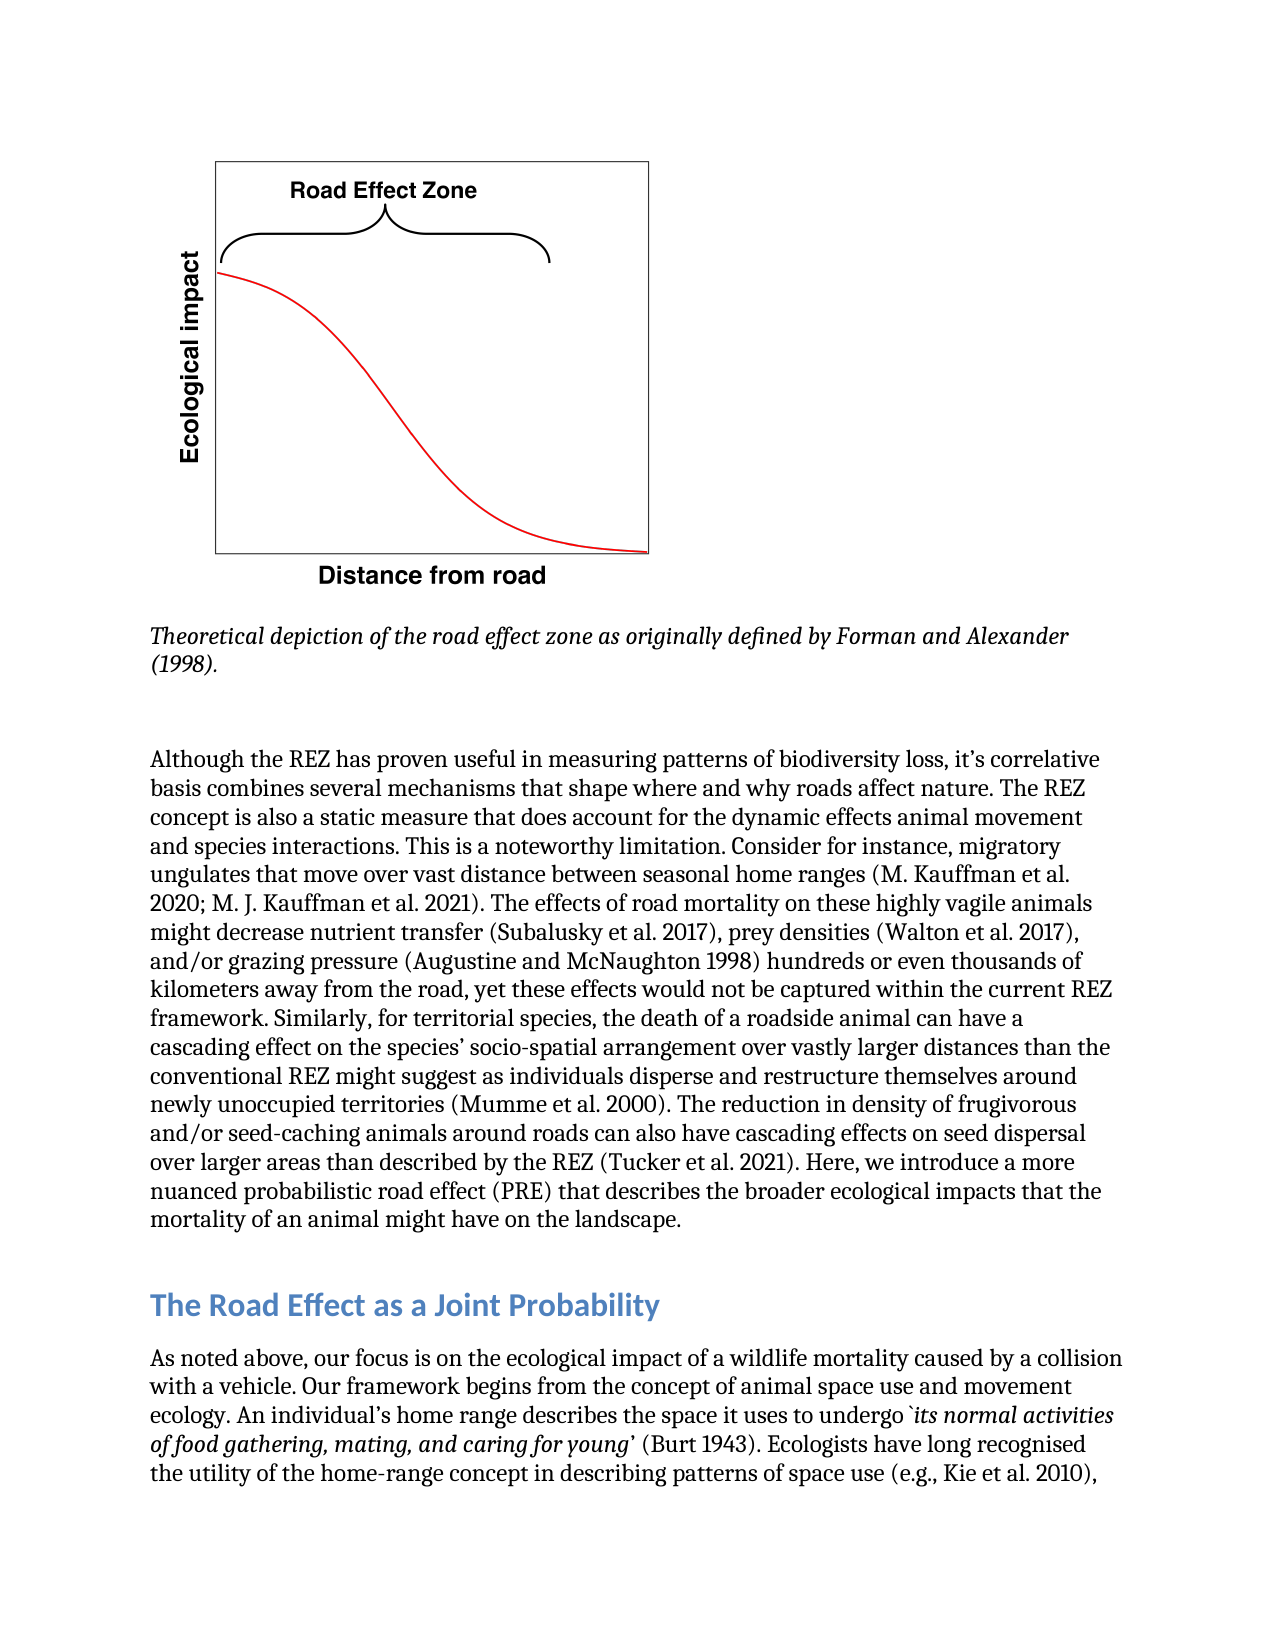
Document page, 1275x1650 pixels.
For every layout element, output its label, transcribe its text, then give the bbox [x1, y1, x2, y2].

picture [168, 150, 655, 601]
text Although the REZ has proven useful in measuring patterns of biodiversity loss, it’s correlative basis combines several mechanisms that shape where and why roads affect nature. The REZ concept is also a static measure that does account for the dynamic effects animal movement and species interactions. This is a noteworthy limitation. Consider for instance, migratory ungulates that move over vast distance between seasonal home ranges (M. Kauffman et al. 2020; M. J. Kauffman et al. 2021). The effects of road mortality on these highly vagile animals might decrease nutrient transfer (Subalusky et al. 2017), prey densities (Walton et al. 2017), and/or grazing pressure (Augustine and McNaughton 1998) hundreds or even thousands of kilometers away from the road, yet these effects would not be captured within the current REZ framework. Similarly, for territorial species, the death of a roadside animal can have a cascading effect on the species’ socio-spatial arrangement over vastly larger distances than the conventional REZ might suggest as individuals disperse and restructure themselves around newly unoccupied territories (Mumme et al. 2000). The reduction in density of frugivorous and/or seed-caching animals around roads can also have cascading effects on seed dispersal over larger areas than described by the REZ (Tucker et al. 2021). Here, we introduce a more nuanced probabilistic road effect (PRE) that describes the broader ecological impacts that the mortality of an animal might have on the landscape. [150, 745, 1125, 1234]
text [150, 1343, 1125, 1487]
subtitle The Road Effect as a Joint Probability [150, 1284, 1125, 1325]
text Theoretical depiction of the road effect zone as originally defined by Forman and Alexander (1998). [150, 622, 1125, 679]
